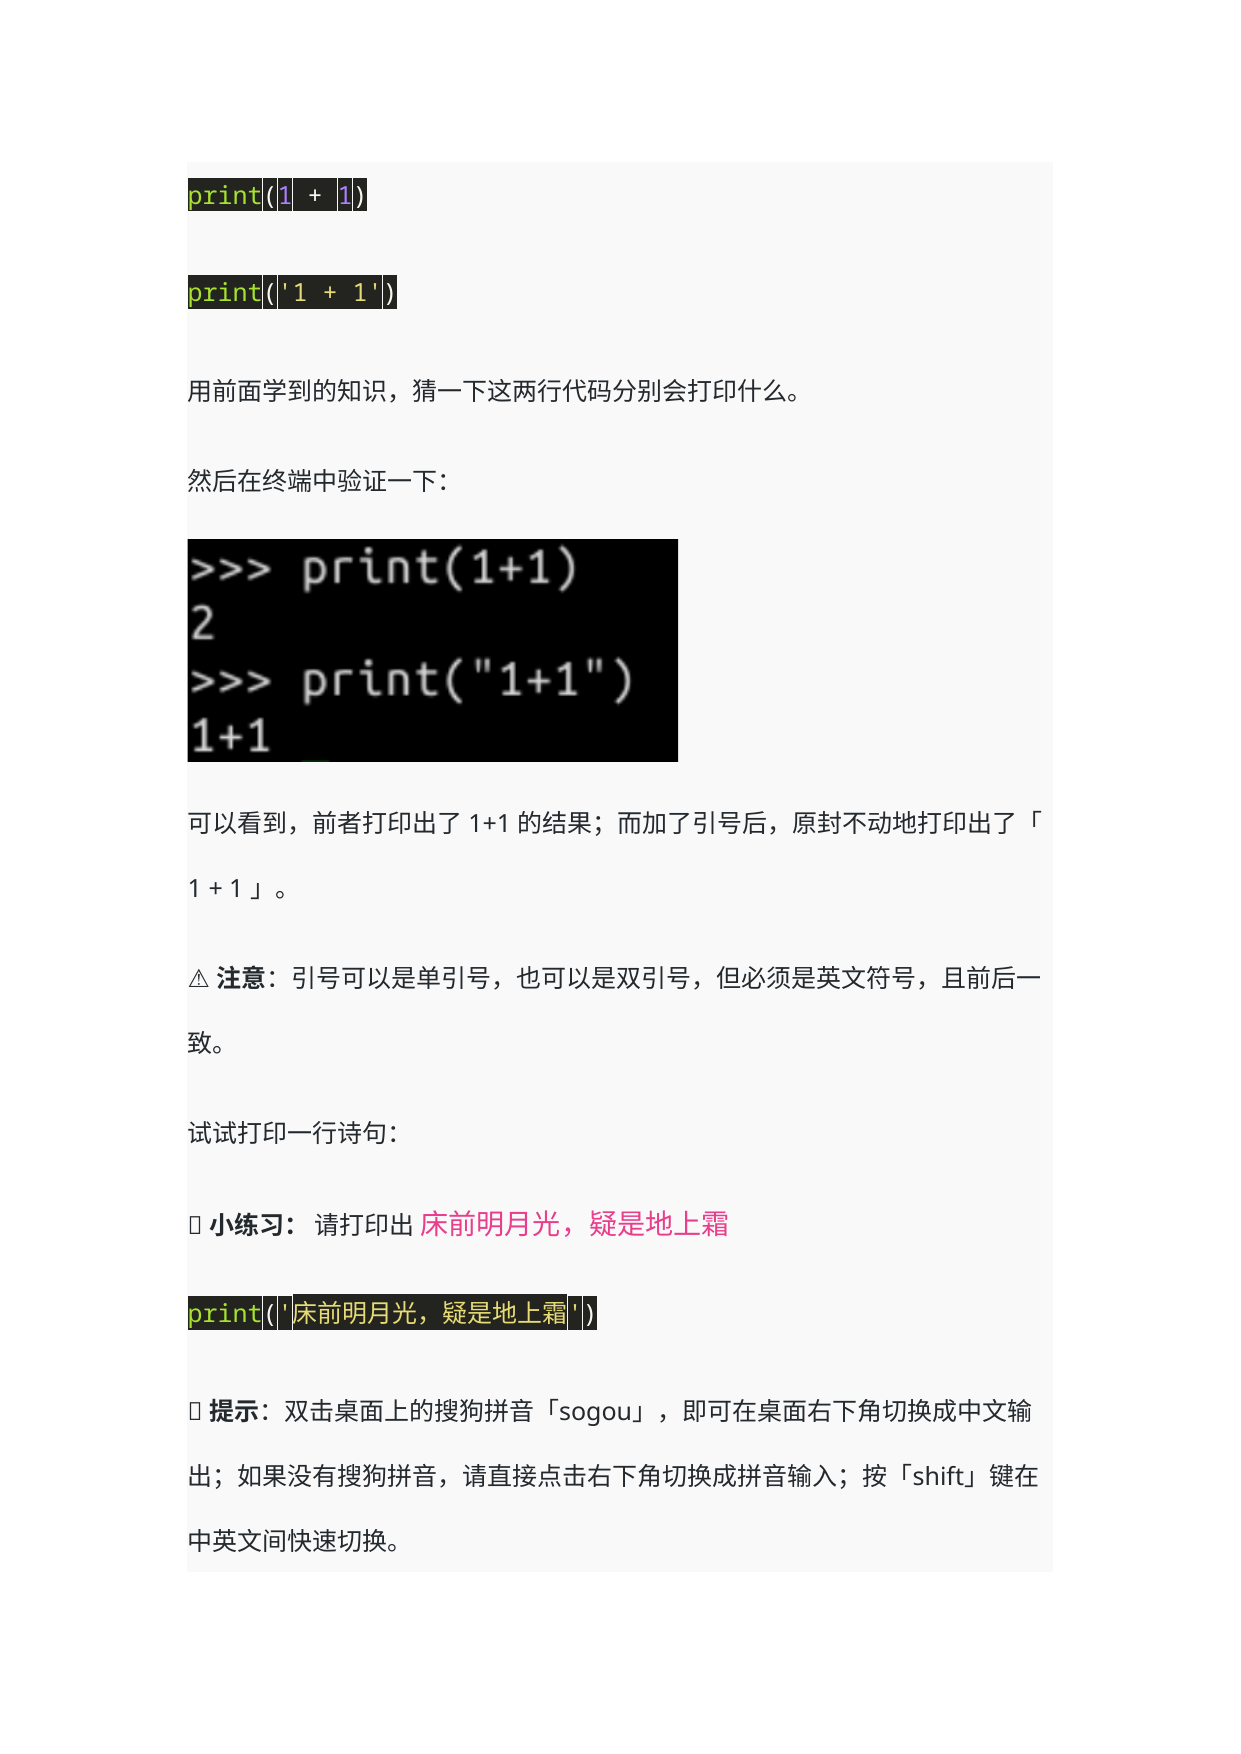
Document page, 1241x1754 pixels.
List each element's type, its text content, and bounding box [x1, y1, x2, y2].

picture [187, 539, 679, 762]
text print('1 + 1') [187, 259, 1053, 324]
text print('床前明月光，疑是地上霜') [187, 1279, 1053, 1344]
text 然后在终端中验证一下： [187, 447, 1053, 512]
text 用前面学到的知识，猜一下这两行代码分别会打印什么。 [187, 357, 1053, 422]
text print(1 + 1) [187, 162, 1053, 227]
text 🔥 小练习： 请打印出 床前明月光，疑是地上霜 [187, 1189, 1053, 1254]
text 可以看到，前者打印出了 1+1 的结果；而加了引号后，原封不动地打印出了「 1 + 1 」。 [187, 789, 1053, 919]
text 💡 提示：双击桌面上的搜狗拼音「sogou」，即可在桌面右下角切换成中文输出；如果没有搜狗拼音，请直接点击右下角切换成拼音输入；按「shift」键在中英文间快速切换。 [187, 1377, 1053, 1572]
text ⚠ ️注意：引号可以是单引号，也可以是双引号，但必须是英文符号，且前后一致。 [187, 944, 1053, 1074]
text 试试打印一行诗句： [187, 1099, 1053, 1164]
